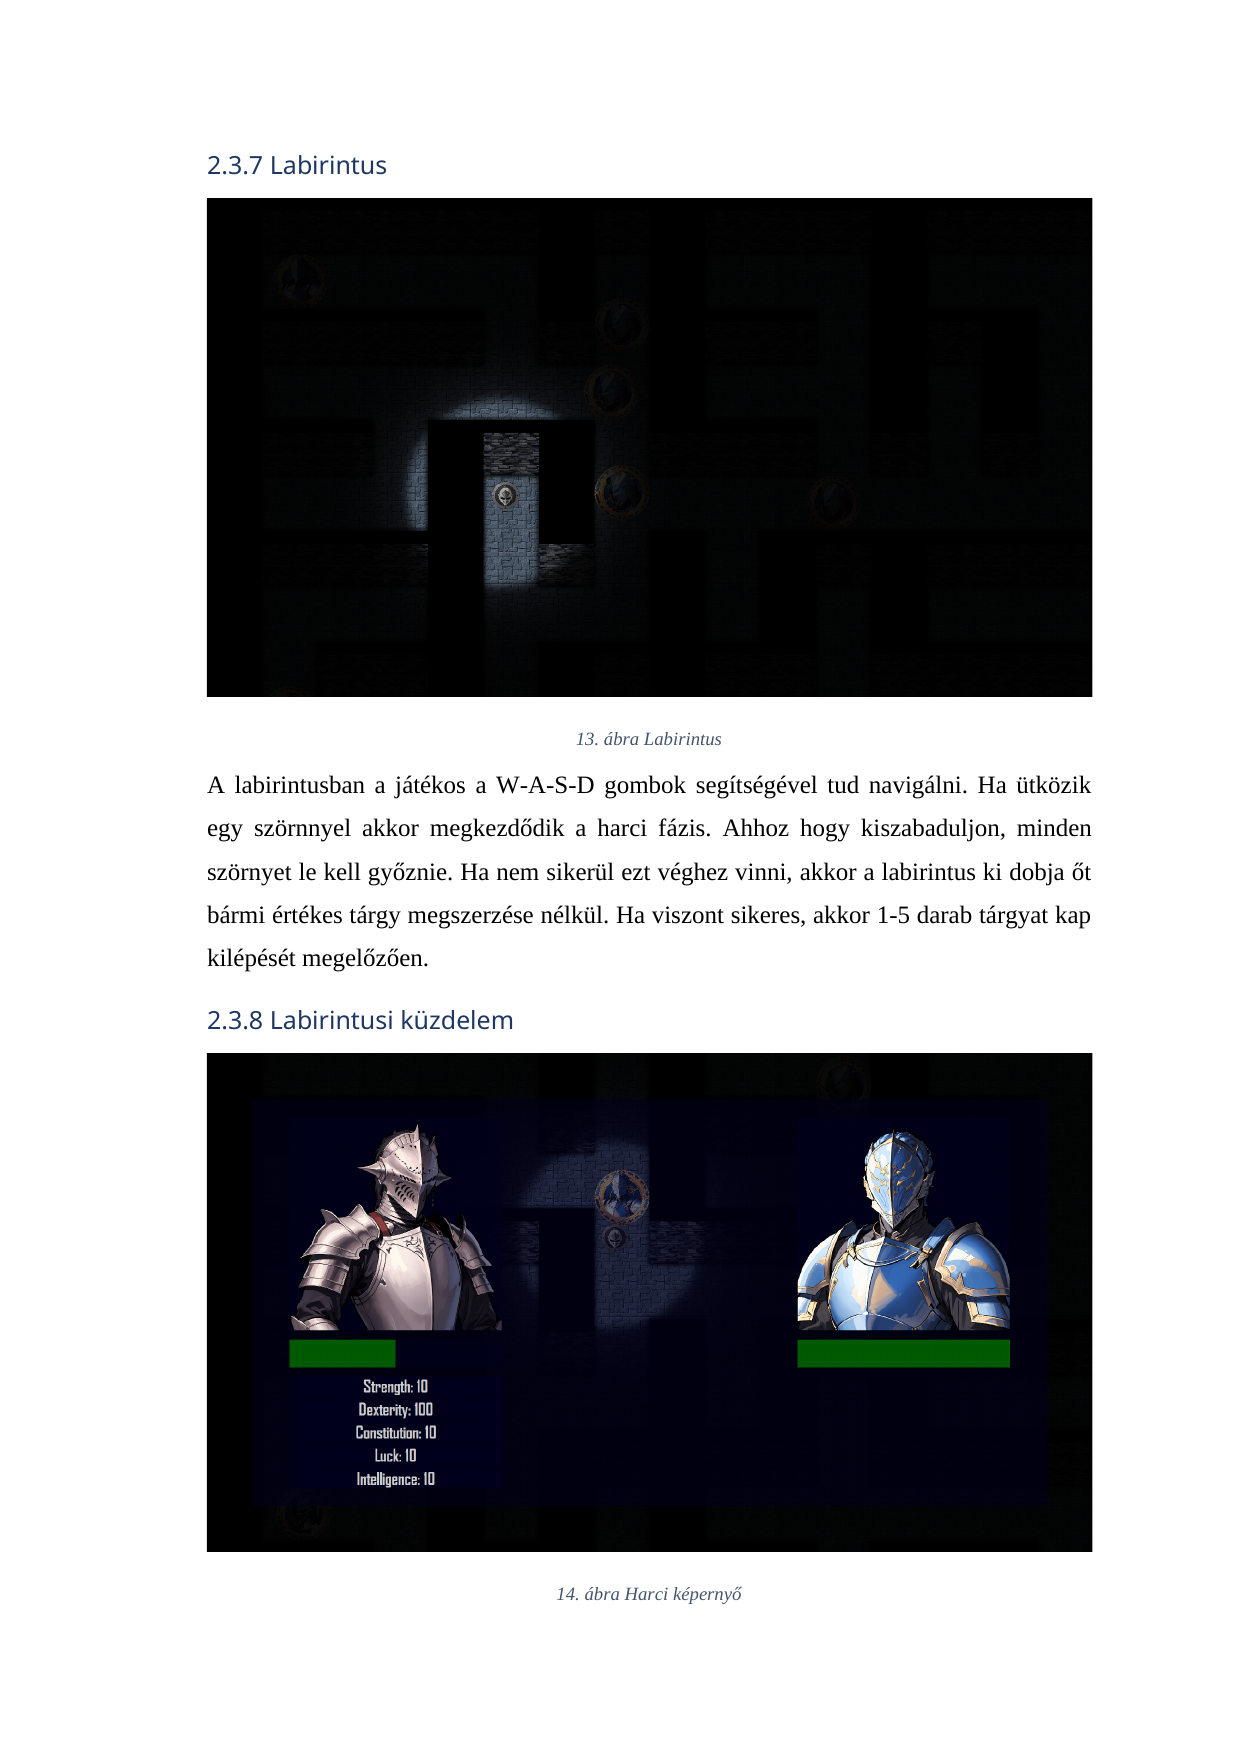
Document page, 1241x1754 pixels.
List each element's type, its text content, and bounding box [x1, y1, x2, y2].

picture [206, 198, 1093, 697]
subtitle 2.3.8 Labirintusi küzdelem [207, 1003, 1092, 1037]
subtitle 2.3.7 Labirintus [207, 148, 1092, 182]
picture [206, 1053, 1093, 1552]
text A labirintusban a játékos a W-A-S-D gombok segítségével tud navigálni. Ha ütközik egy szörnnyel akkor megkezdődik a harci fázis. Ahhoz hogy kiszabaduljon, minden szörnyet le kell győznie. Ha nem sikerül ezt véghez vinni, akkor a labirintus ki dobja őt bármi értékes tárgy megszerzése nélkül. Ha viszont sikeres, akkor 1-5 darab tárgyat kap kilépését megelőzően. [207, 770, 1092, 972]
text 13. ábra Labirintus [207, 728, 1092, 749]
text 14. ábra Harci képernyő [207, 1583, 1092, 1604]
